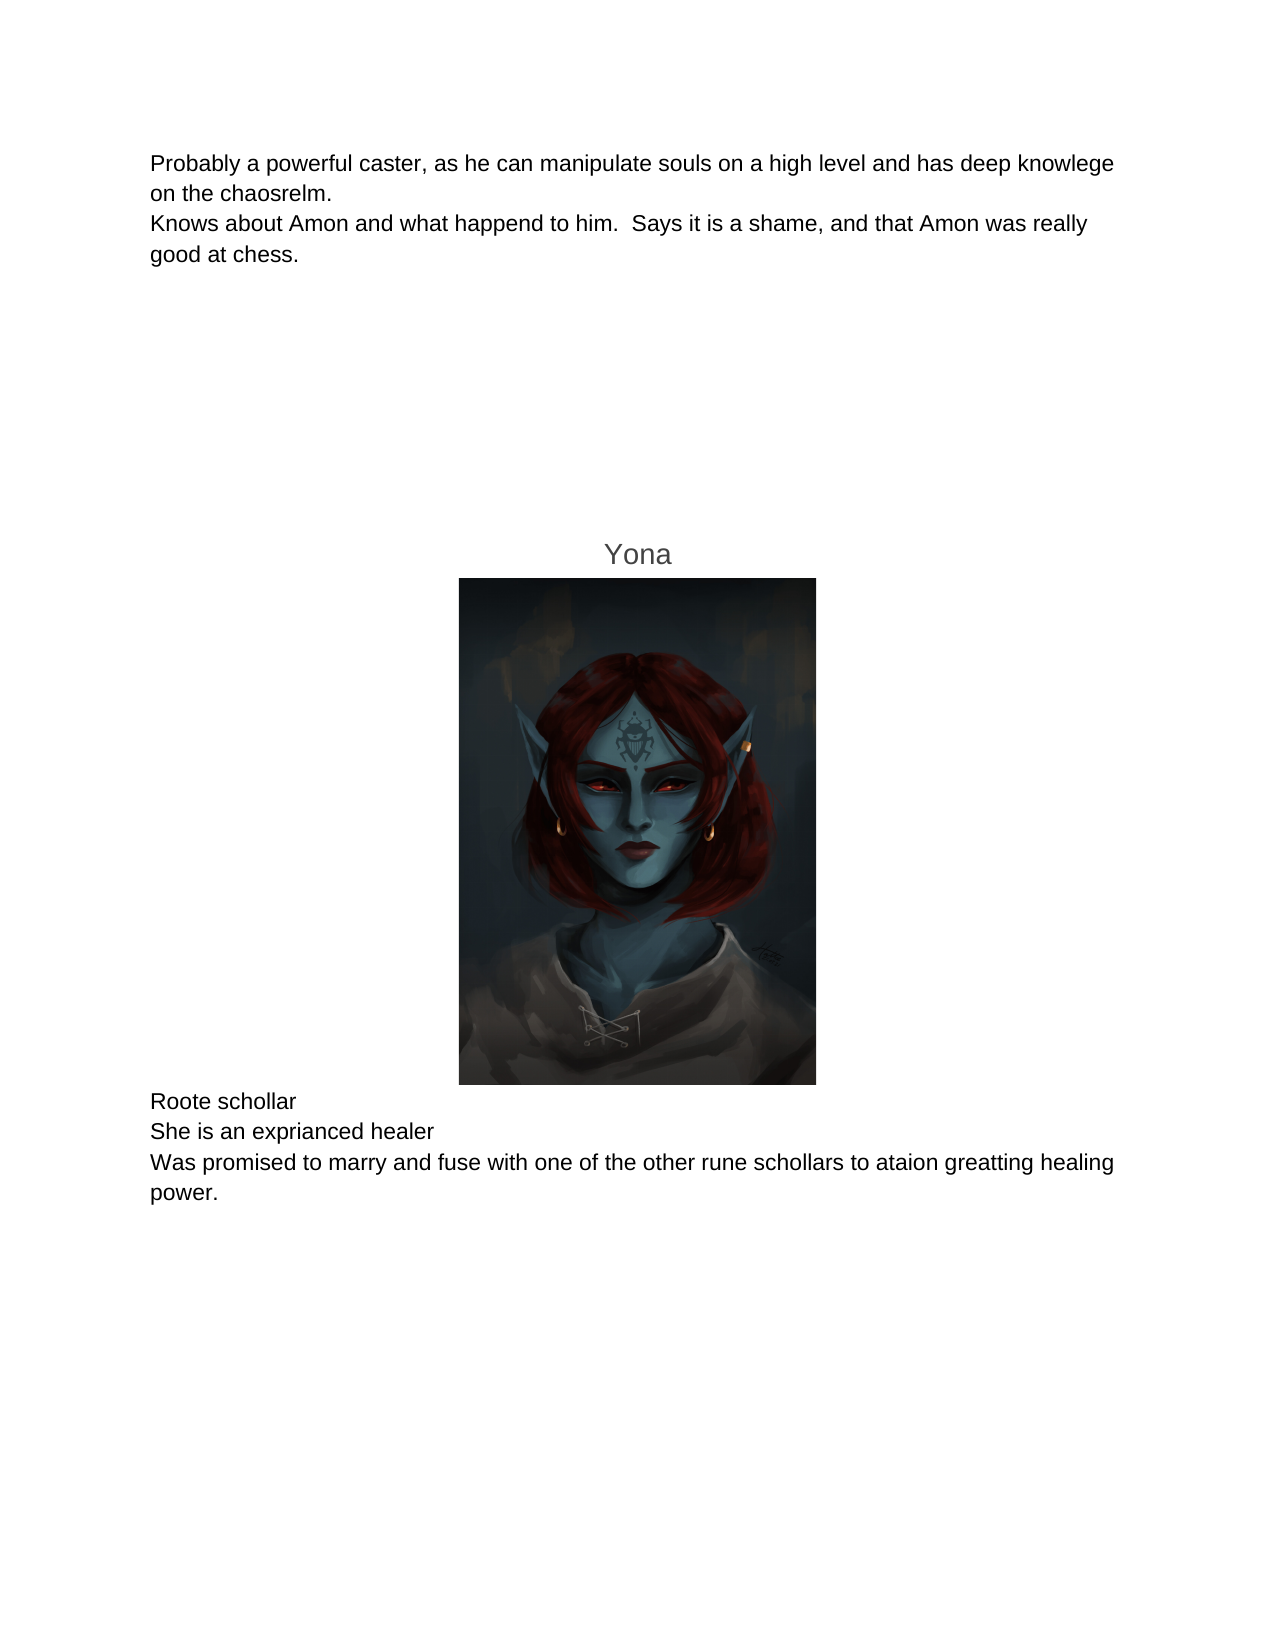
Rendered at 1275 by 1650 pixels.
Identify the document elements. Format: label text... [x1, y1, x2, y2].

subtitle Yona [150, 537, 1125, 570]
text Was promised to marry and fuse with one of the other rune schollars to ataion greatting healing power. [150, 1148, 1125, 1205]
text She is an exprianced healer [150, 1118, 1125, 1145]
text Probably a powerful caster, as he can manipulate souls on a high level and has deep knowlege on the chaosrelm. [150, 150, 1125, 207]
text Knows about Amon and what happend to him. Says it is a shame, and that Amon was really good at chess. [150, 210, 1125, 267]
text Roote schollar [150, 1088, 1125, 1114]
picture [458, 578, 817, 1085]
